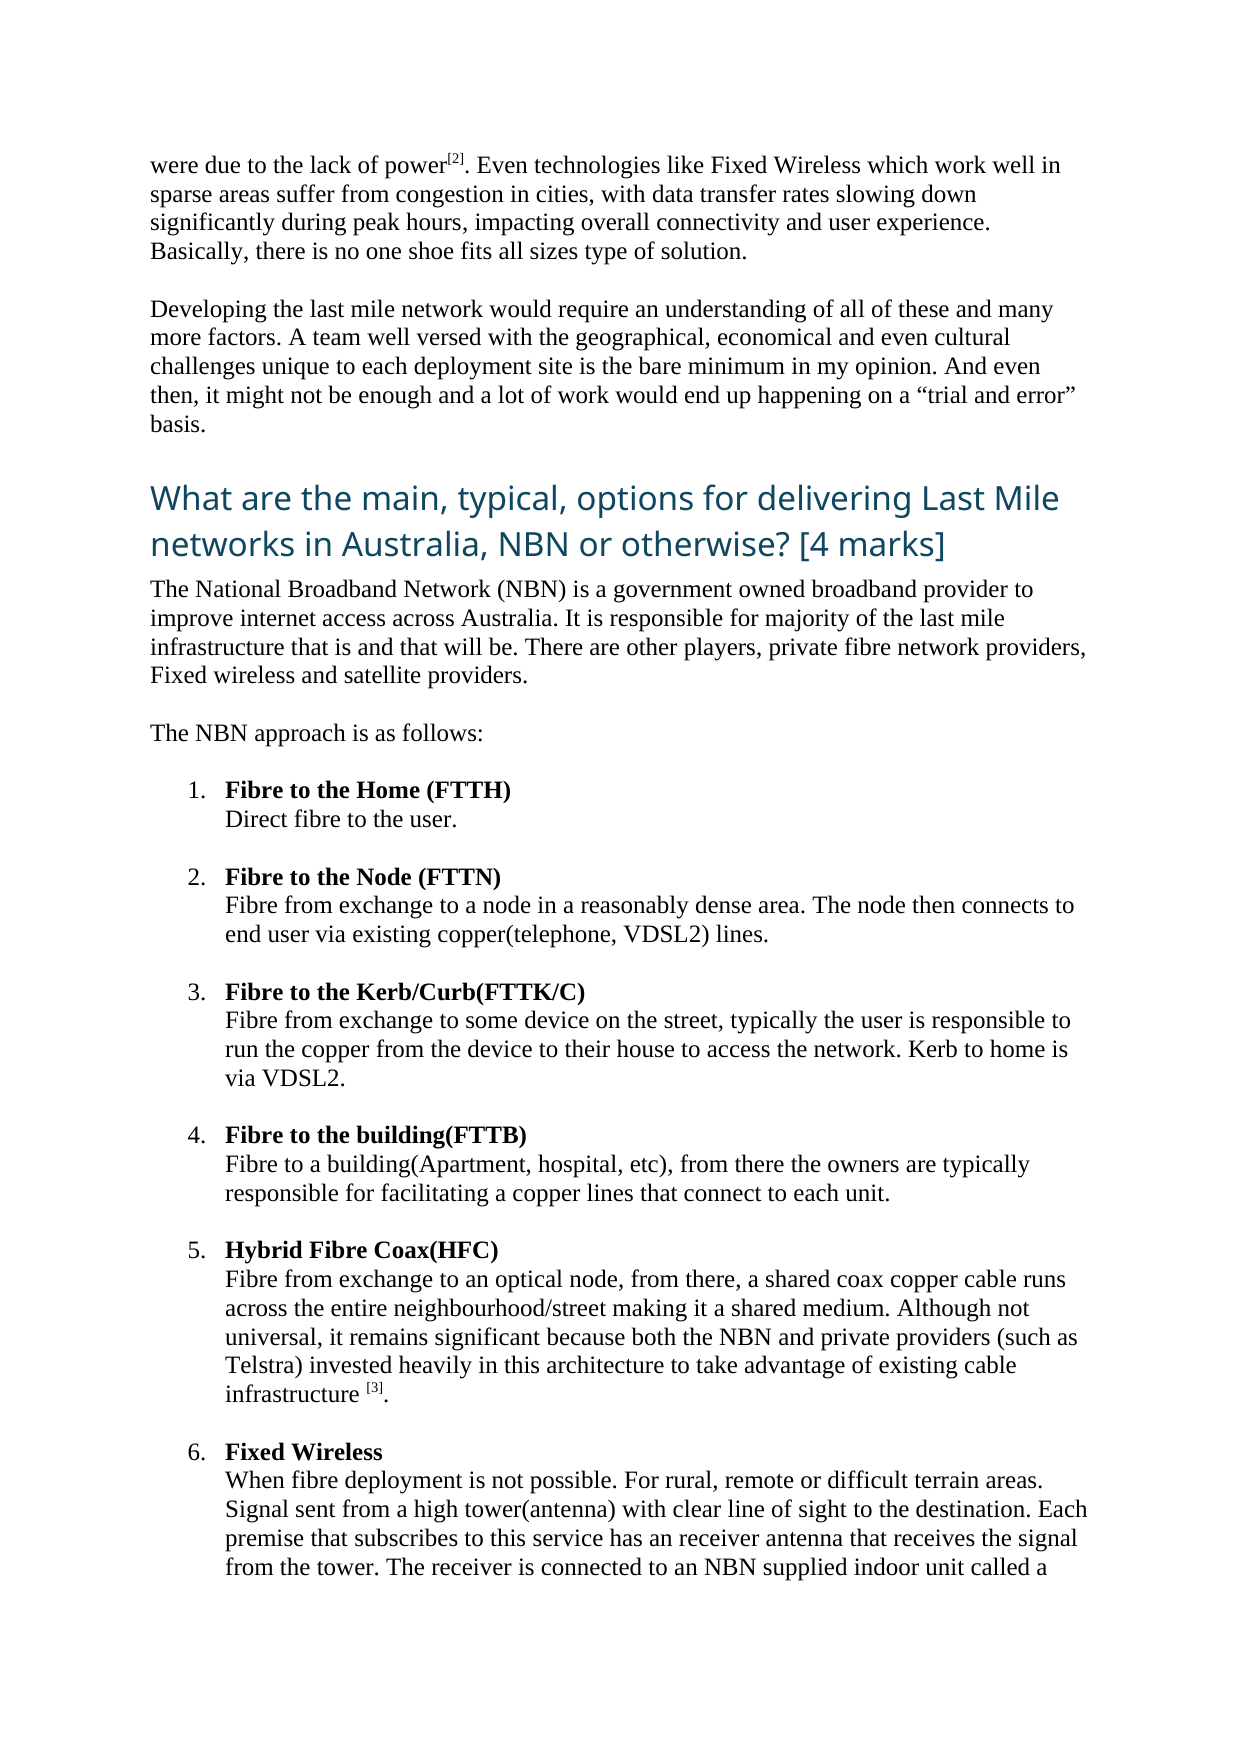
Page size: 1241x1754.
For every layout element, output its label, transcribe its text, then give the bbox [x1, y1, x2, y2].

text Fibre from exchange to a node in a reasonably dense area. The node then connects to end user via existing copper(telephone, VDSL2) lines. [225, 890, 1090, 948]
list Fibre to a building(Apartment, hospital, etc), from there the owners are typically responsible for facilitating a copper lines that connect to each unit. [225, 1149, 1090, 1207]
list Fibre to the Kerb/Curb(FTTK/C) [187, 977, 1090, 1005]
list Fixed Wireless [187, 1437, 1090, 1465]
text The National Broadband Network (NBN) is a government owned broadband provider to improve internet access across Australia. It is responsible for majority of the last mile infrastructure that is and that will be. There are other players, private fibre network providers, Fixed wireless and satellite providers. [150, 574, 1090, 689]
subtitle What are the main, typical, options for delivering Last Mile networks in Australia, NBN or otherwise? [4 marks] [150, 475, 1090, 566]
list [225, 1465, 1090, 1580]
text The NBN approach is as follows: [150, 718, 1090, 747]
list Fibre to the building(FTTB) [187, 1120, 1090, 1149]
list Fibre from exchange to an optical node, from there, a shared coax copper cable runs across the entire neighbourhood/street making it a shared medium. Although not universal, it remains significant because both the NBN and private providers (such as Telstra) invested heavily in this architecture to take advantage of existing cable infrastructure [3]. [225, 1264, 1090, 1408]
list Hybrid Fibre Coax(HFC) [187, 1235, 1090, 1264]
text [150, 150, 1090, 265]
list Fibre to the Node (FTTN) [187, 862, 1090, 890]
list Fibre from exchange to some device on the street, typically the user is responsible to run the copper from the device to their house to access the network. Kerb to home is via VDSL2. [225, 1005, 1090, 1092]
text Developing the last mile network would require an understanding of all of these and many more factors. A team well versed with the geographical, economical and even cultural challenges unique to each deployment site is the bare minimum in my opinion. And even then, it might not be enough and a lot of work would end up happening on a “trial and error” basis. [150, 294, 1090, 437]
text Direct fibre to the user. [225, 804, 1090, 833]
list Fibre to the Home (FTTH) [187, 775, 1090, 804]
